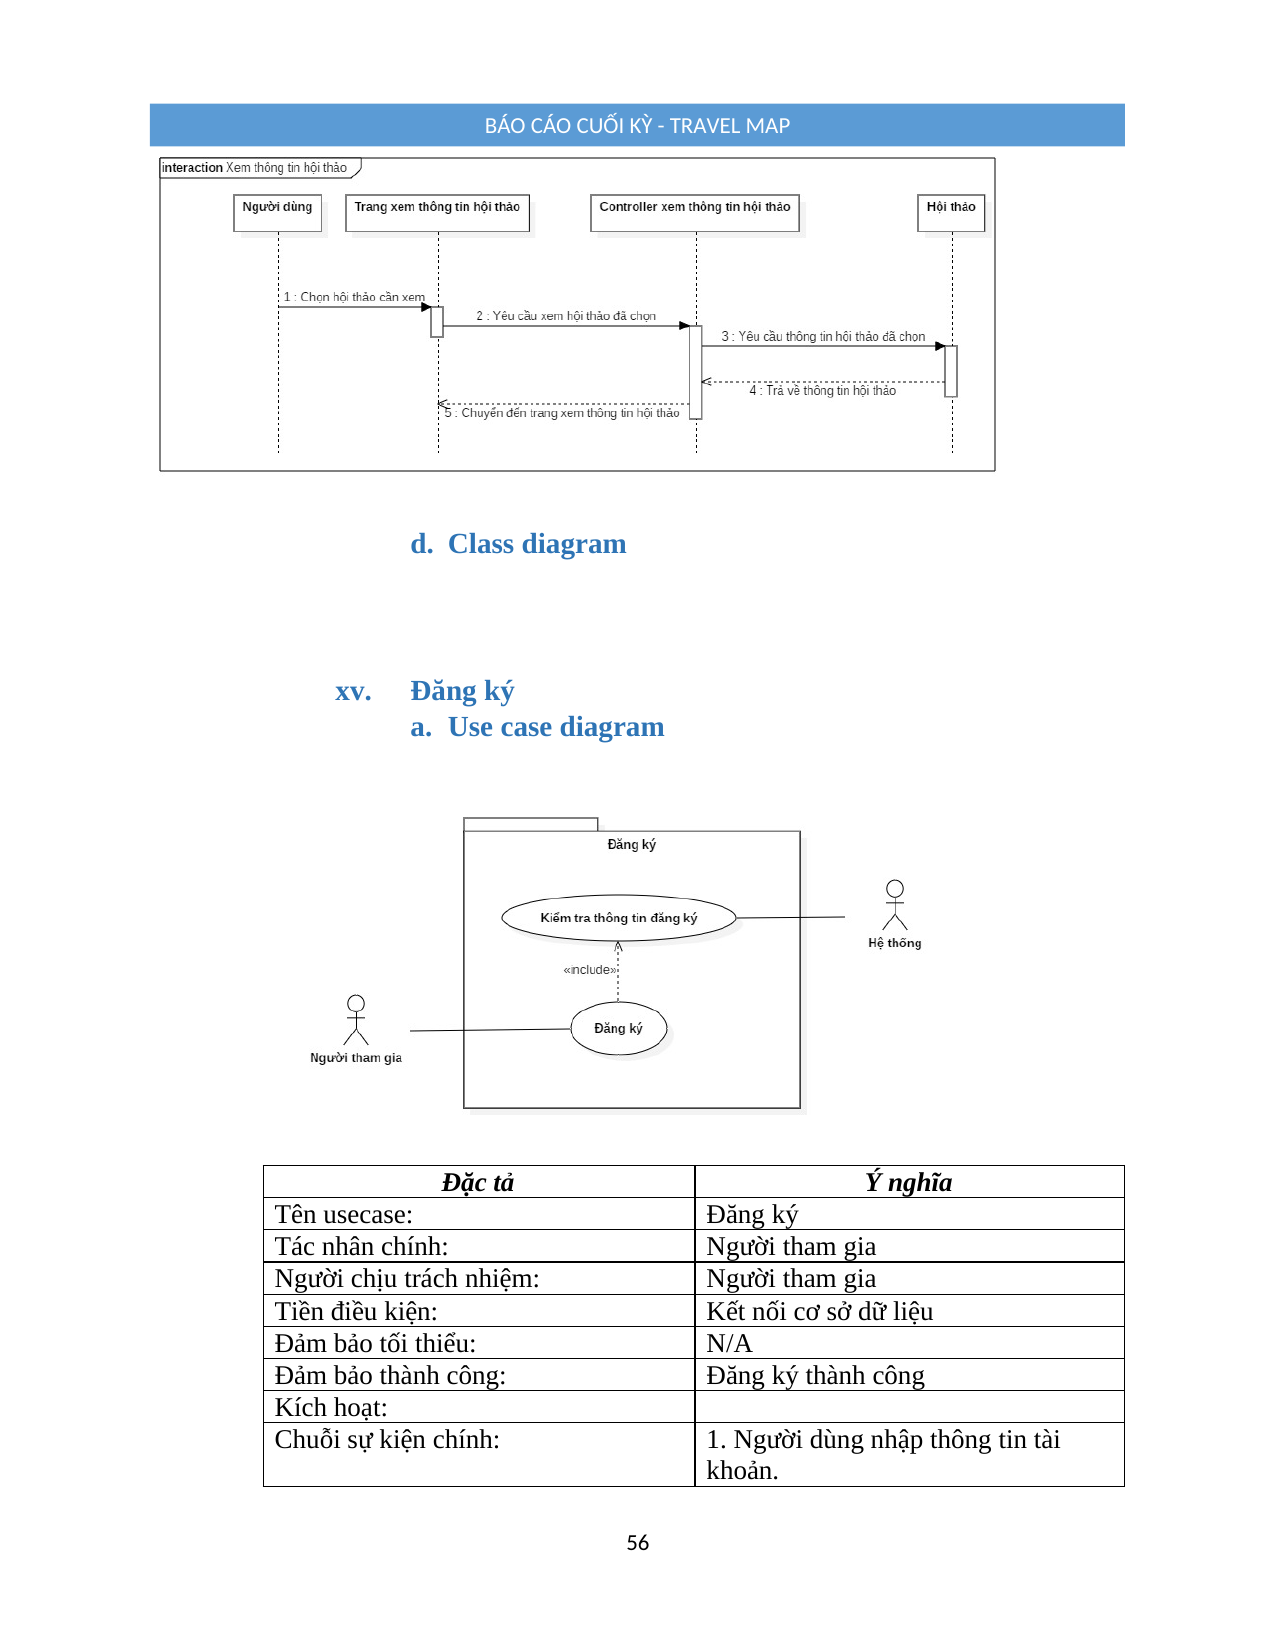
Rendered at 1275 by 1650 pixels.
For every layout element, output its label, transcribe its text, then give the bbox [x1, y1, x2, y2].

picture [293, 808, 982, 1146]
table_cell Đảm bảo tối thiểu: [264, 1327, 694, 1358]
table_cell N/A [696, 1327, 1124, 1358]
table_cell Người tham gia [696, 1230, 1124, 1261]
picture [150, 148, 1032, 508]
table_cell Tiền điều kiện: [264, 1295, 694, 1326]
table_cell Người tham gia [696, 1263, 1124, 1293]
table_cell Đăng ký thành công [696, 1359, 1124, 1390]
table_cell [696, 1391, 1124, 1422]
table_cell Kích hoạt: [264, 1391, 694, 1422]
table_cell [696, 1423, 1124, 1486]
table_cell Đảm bảo thành công: [264, 1359, 694, 1390]
table_cell Kết nối cơ sở dữ liệu [696, 1295, 1124, 1326]
table_cell Đăng ký [696, 1198, 1124, 1229]
table_cell Người chịu trách nhiệm: [264, 1263, 694, 1293]
table_header Ý nghĩa [696, 1166, 1124, 1197]
table_cell Tên usecase: [264, 1198, 694, 1229]
table_header Đặc tả [264, 1166, 694, 1197]
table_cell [264, 1423, 694, 1486]
table_cell Tác nhân chính: [264, 1230, 694, 1261]
list Use case diagram [410, 709, 1125, 743]
list Class diagram [410, 526, 1125, 560]
list Đăng ký [335, 673, 1125, 706]
